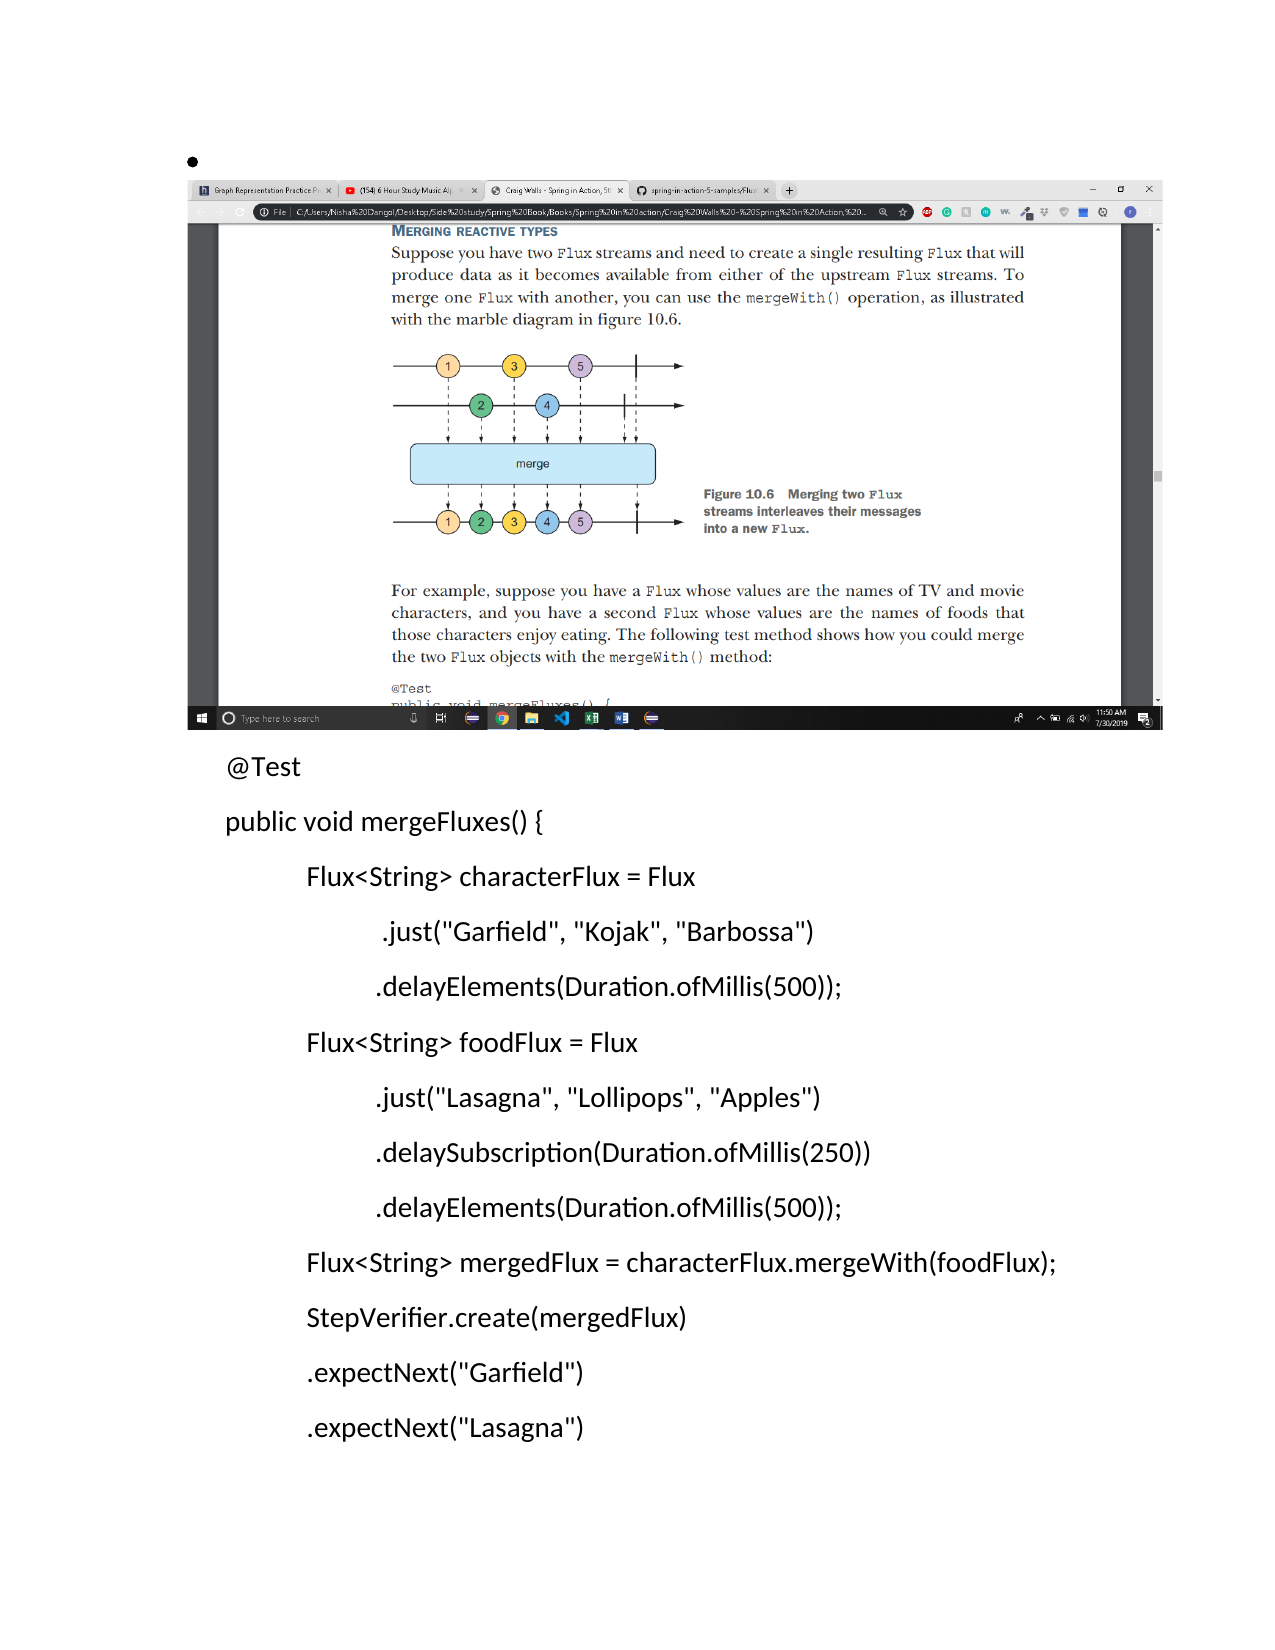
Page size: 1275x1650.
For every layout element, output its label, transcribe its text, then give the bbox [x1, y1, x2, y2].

picture [187, 180, 1163, 730]
text Flux<String> mergedFlux = characterFlux.mergeWith(foodFlux); [300, 1244, 1125, 1280]
text Flux<String> characterFlux = Flux [300, 858, 1125, 894]
text Flux<String> foodFlux = Flux [300, 1024, 1125, 1059]
text .delayElements(Duration.ofMillis(500)); [300, 1189, 1125, 1224]
text .delayElements(Duration.ofMillis(500)); [300, 968, 1125, 1004]
text .expectNext("Garfield") [300, 1354, 1125, 1390]
text .delaySubscription(Duration.ofMillis(250)) [300, 1134, 1125, 1169]
text public void mergeFluxes() { [225, 803, 1125, 839]
text .just("Lasagna", "Lollipops", "Apples") [300, 1079, 1125, 1114]
text @Test [225, 748, 1125, 784]
text StepVerifier.create(mergedFlux) [300, 1299, 1125, 1335]
text .expectNext("Lasagna") [300, 1409, 1125, 1445]
text .just("Garfield", "Kojak", "Barbossa") [300, 913, 1125, 949]
